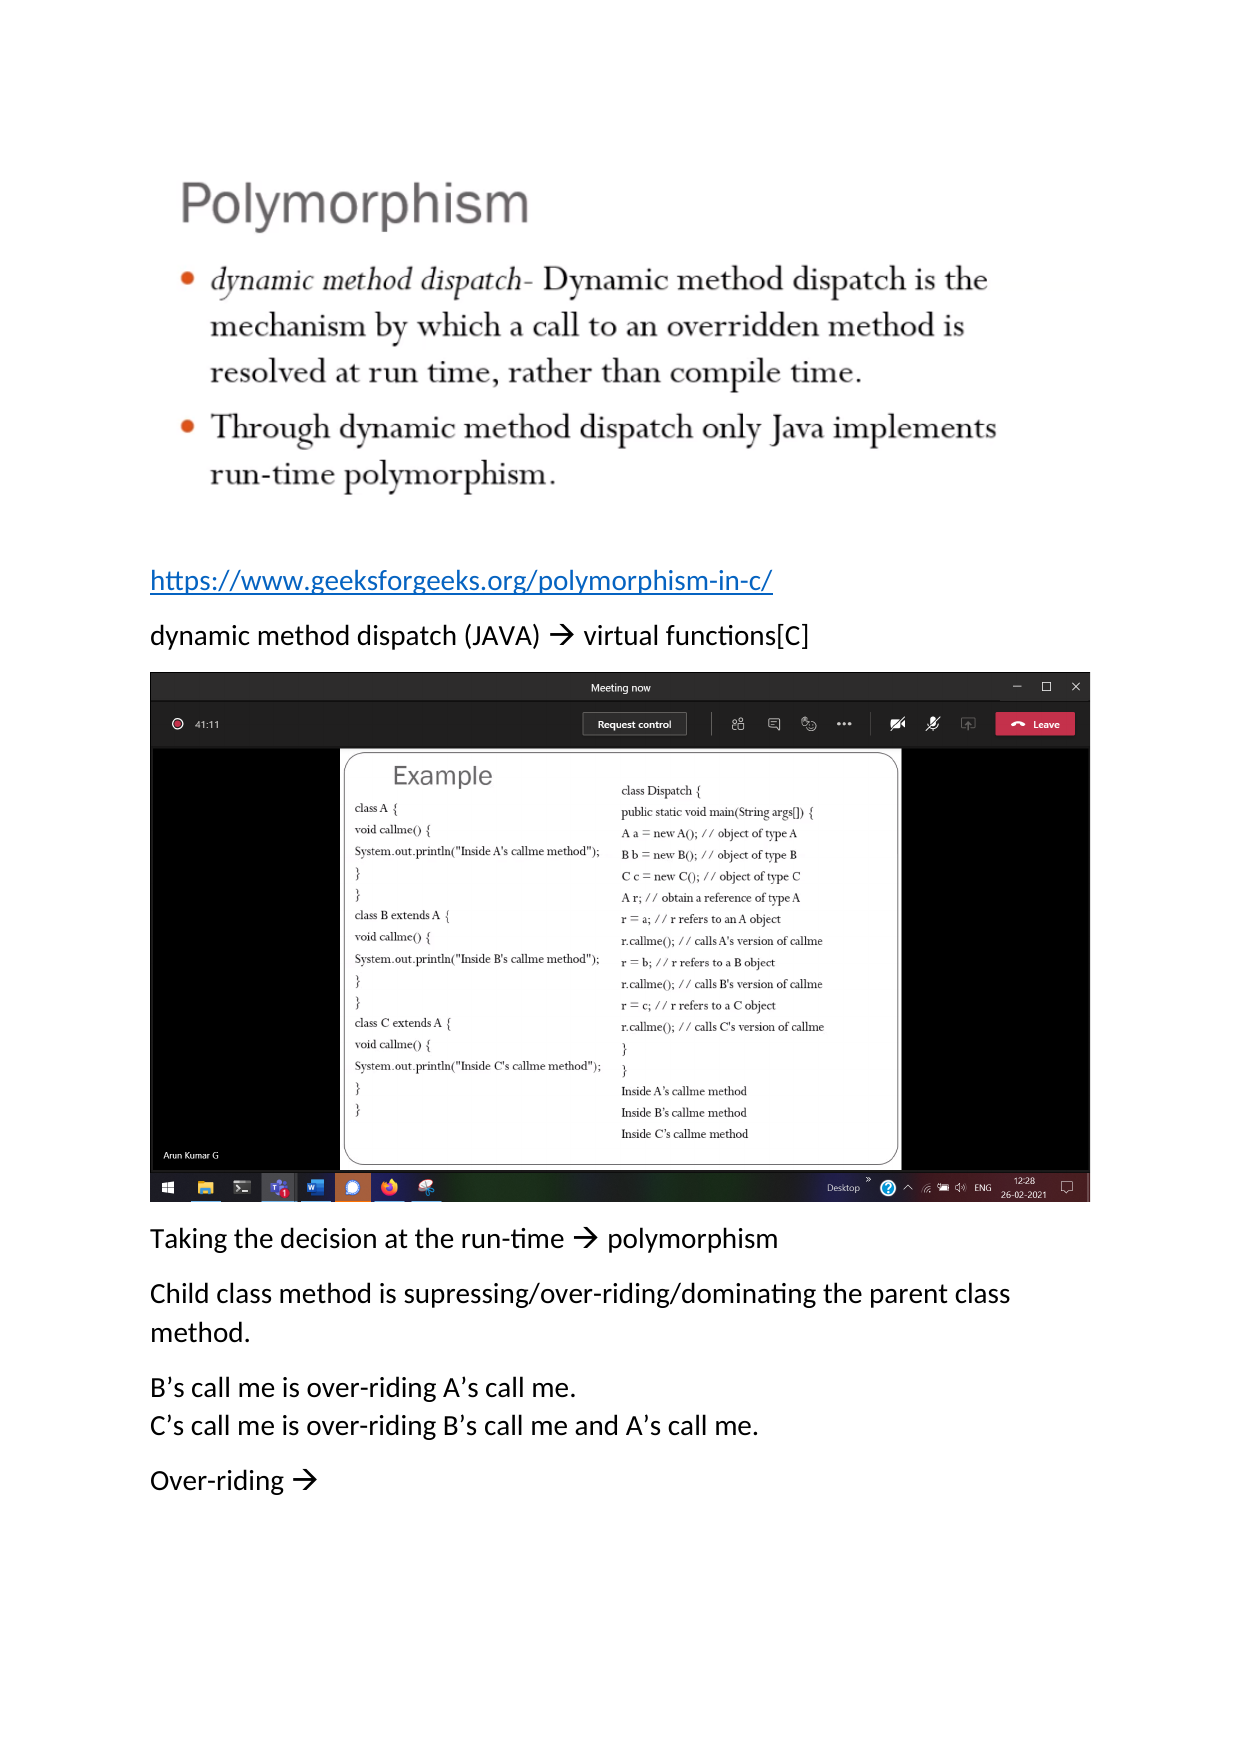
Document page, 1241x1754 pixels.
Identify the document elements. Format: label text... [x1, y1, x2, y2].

text B’s call me is over-riding A’s call me. C’s call me is over-riding B’s call me and A’s call me. [150, 1369, 1090, 1443]
text Child class method is supressing/over-riding/dominating the parent class method. [150, 1275, 1090, 1349]
text Taking the decision at the run-time polymorphism [150, 1220, 1090, 1256]
text dynamic method dispatch (JAVA) virtual functions[C] [150, 617, 1090, 653]
picture [150, 150, 1091, 544]
picture [150, 672, 1091, 1202]
text https://www.geeksforgeeks.org/polymorphism-in-c/ [150, 562, 1090, 598]
text Over-riding [150, 1462, 1090, 1498]
